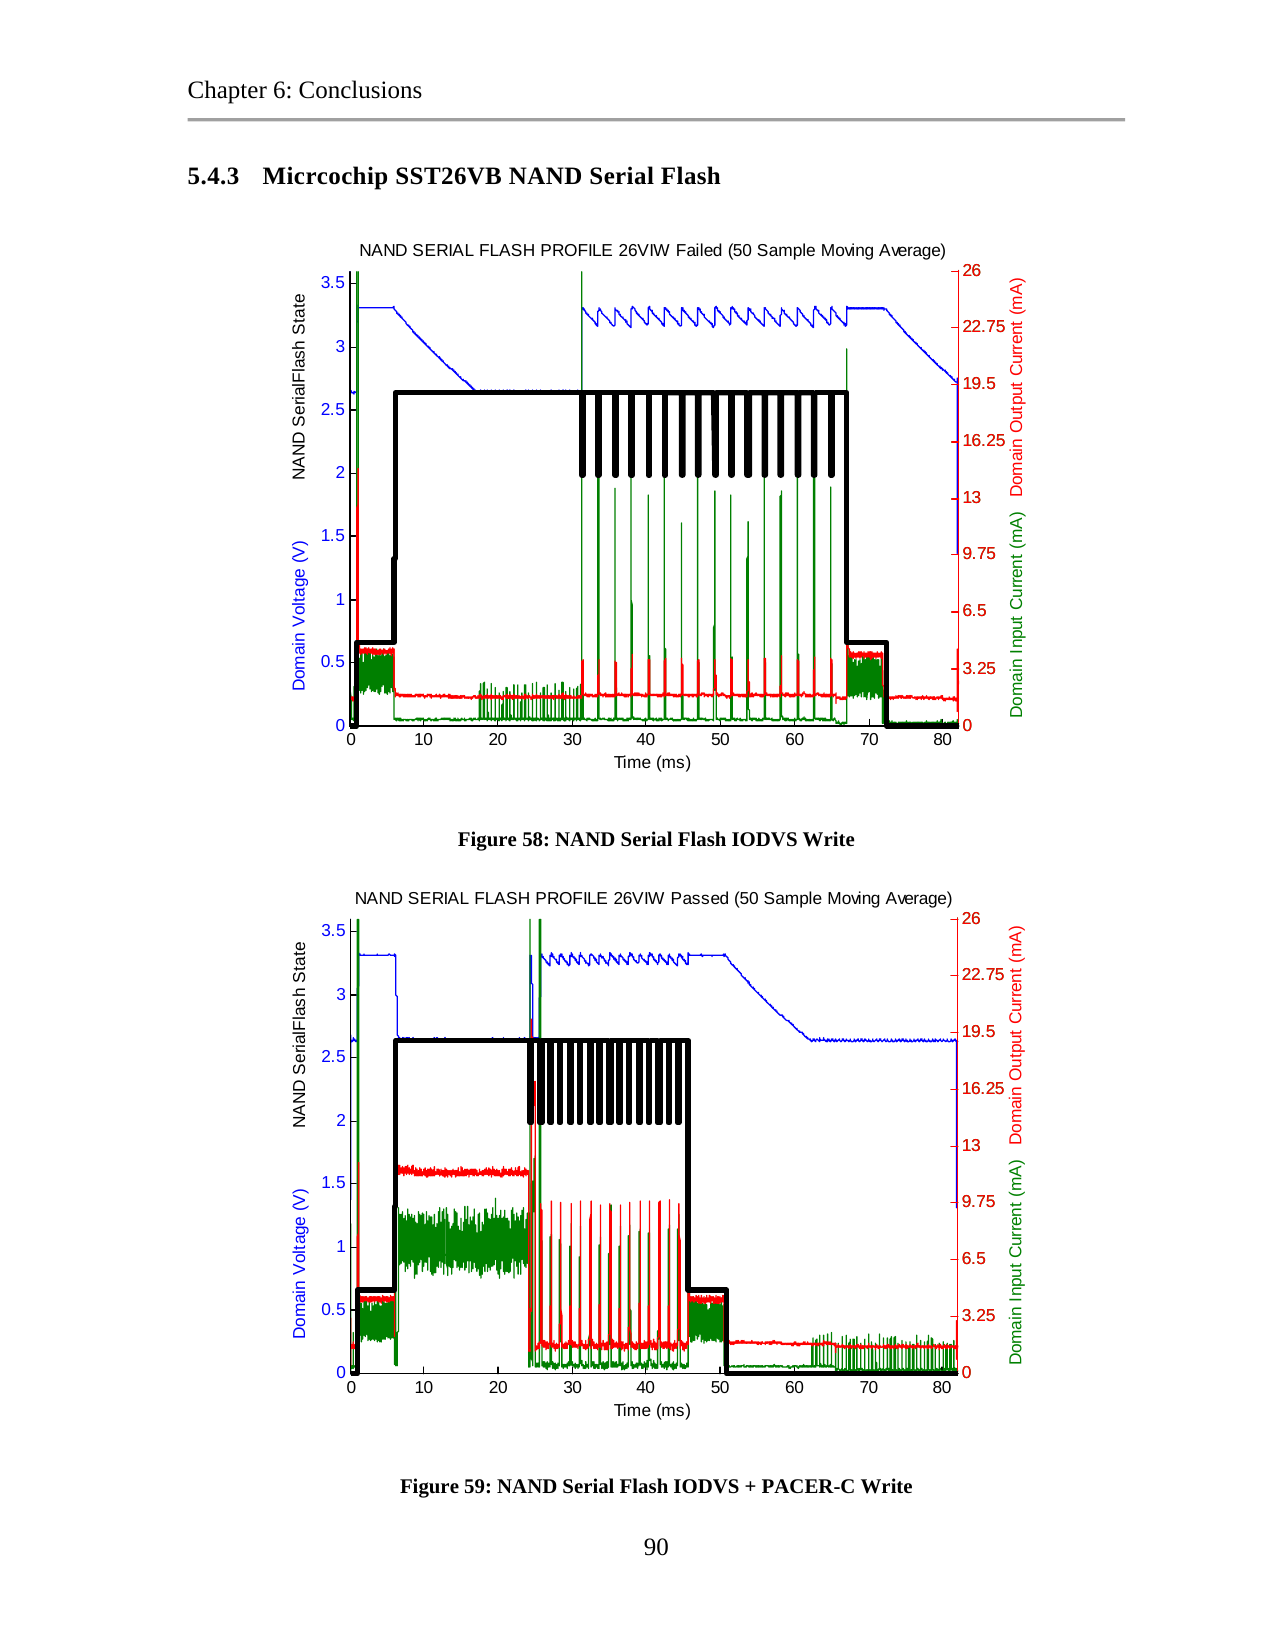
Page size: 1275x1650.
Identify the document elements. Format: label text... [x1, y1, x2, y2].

text Figure 59: NAND Serial Flash IODVS + PACER-C Write [187, 1474, 1125, 1498]
subtitle Micrcochip SST26VB NAND Serial Flash [187, 161, 1125, 190]
text Figure 58: NAND Serial Flash IODVS Write [187, 827, 1125, 851]
